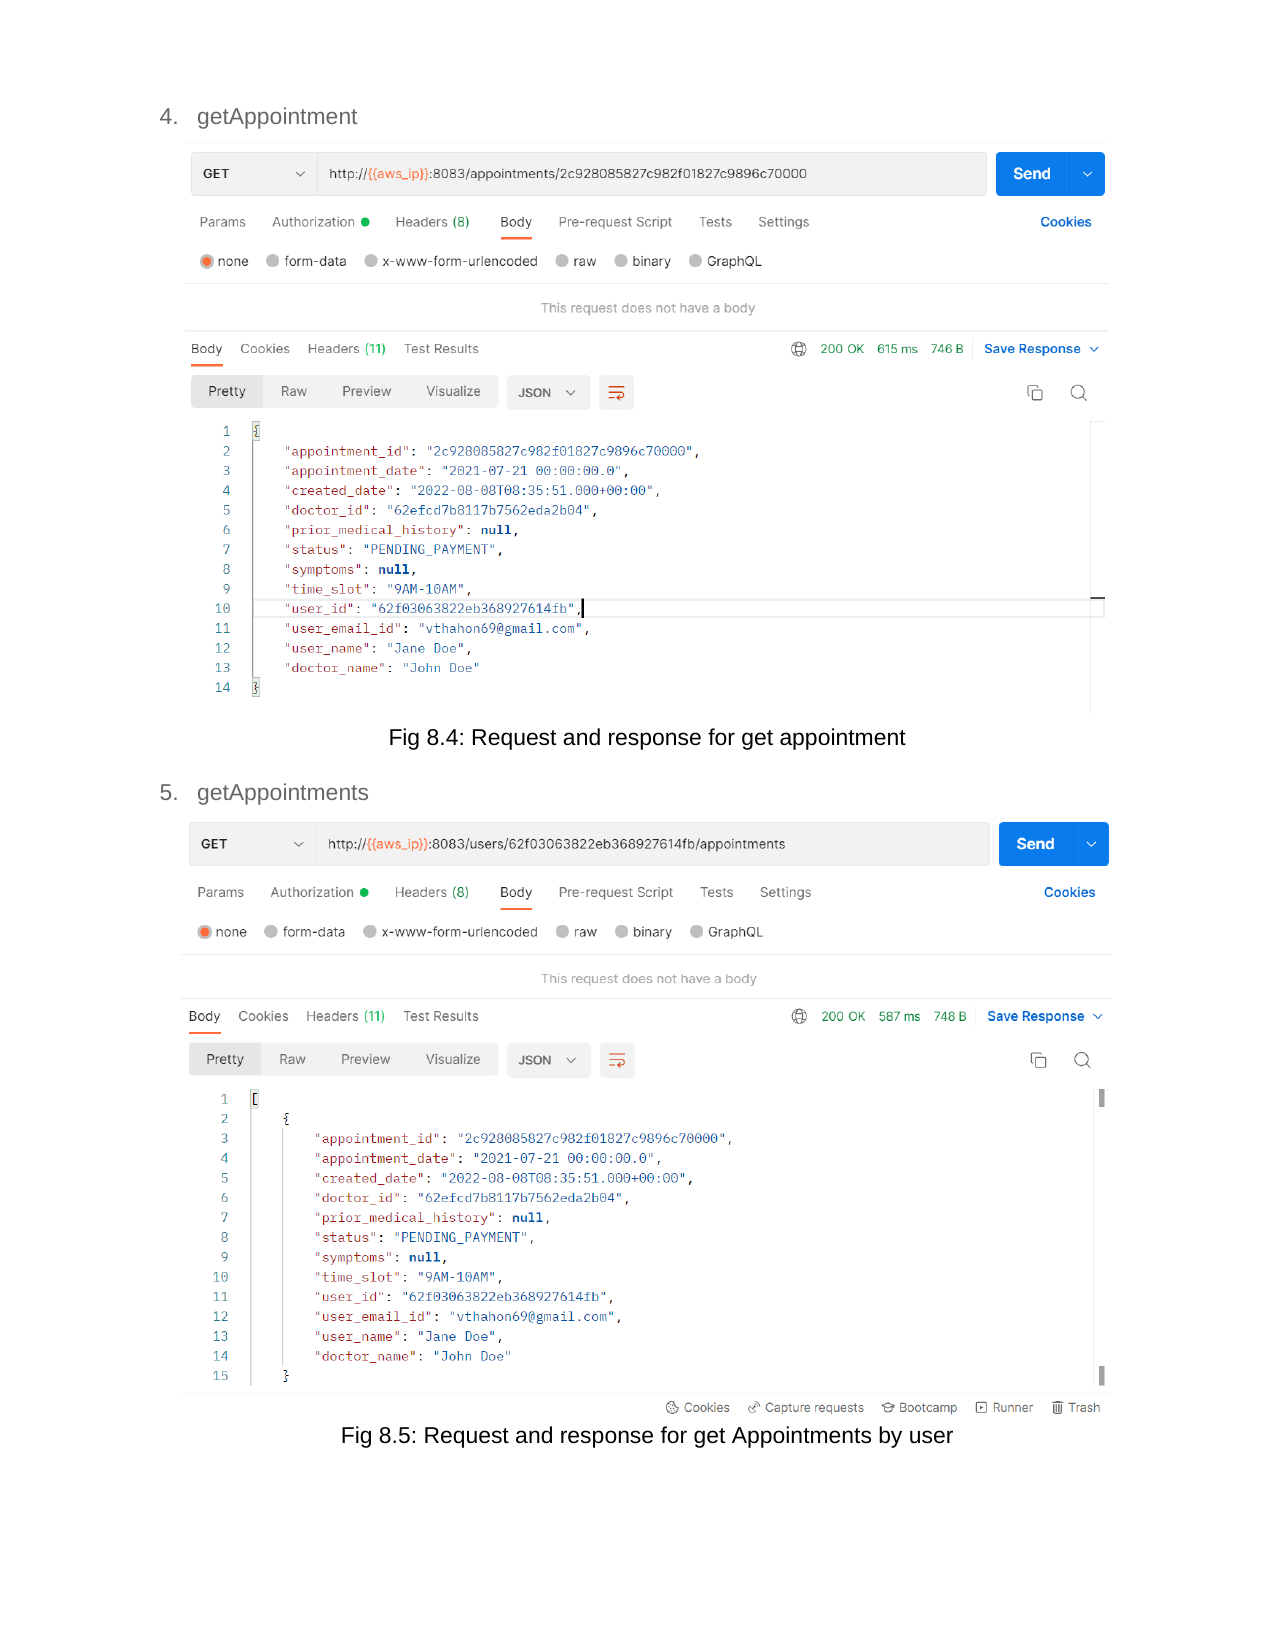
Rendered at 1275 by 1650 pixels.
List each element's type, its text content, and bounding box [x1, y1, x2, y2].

picture [184, 137, 1109, 720]
text Fig 8.5: Request and response for get Appointments by user [122, 1422, 1172, 1448]
picture [181, 813, 1113, 1418]
subtitle getAppointment [159, 103, 1172, 129]
text Fig 8.4: Request and response for get appointment [122, 723, 1172, 750]
subtitle getAppointments [159, 779, 1172, 805]
